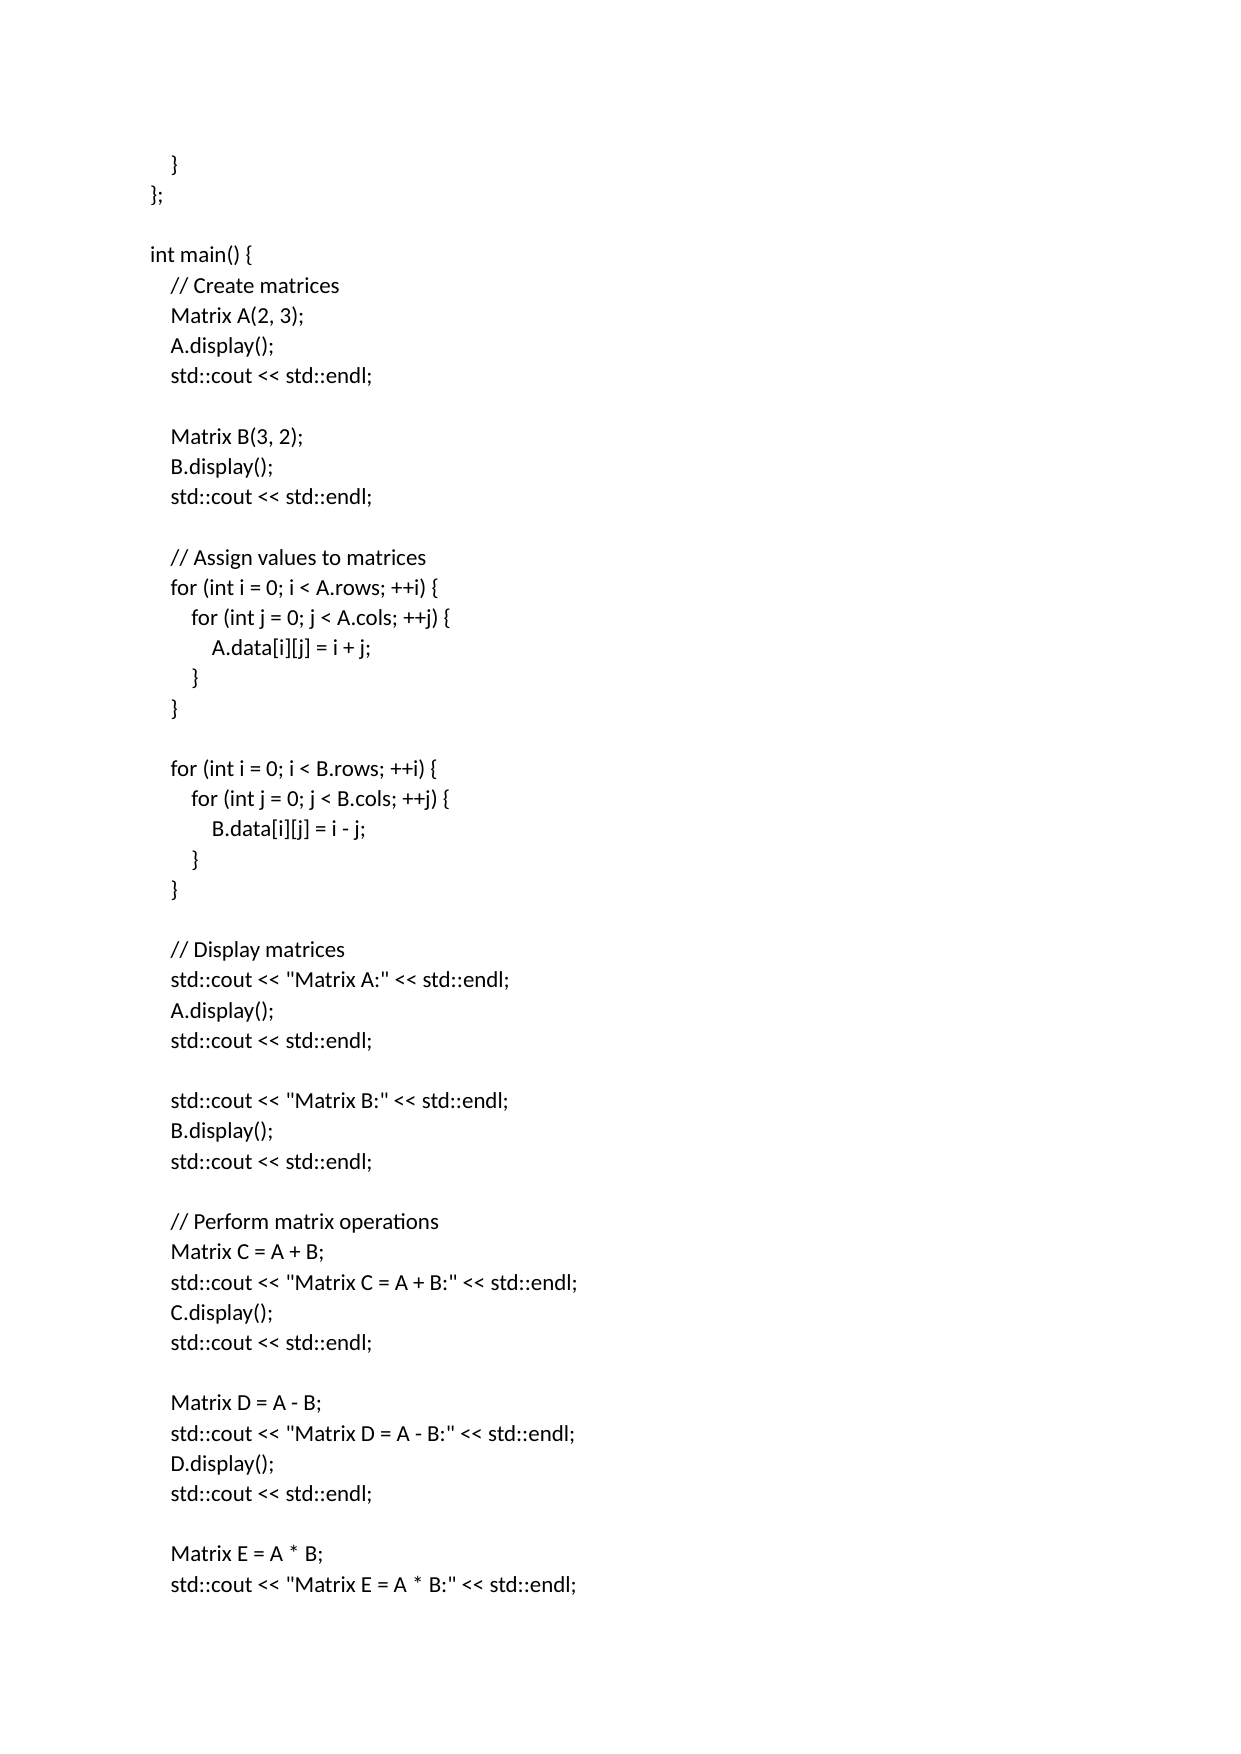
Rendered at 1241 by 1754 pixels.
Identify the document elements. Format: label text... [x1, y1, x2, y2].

text Matrix B(3, 2); [150, 422, 1090, 450]
text A.display(); [150, 331, 1090, 359]
text // Display matrices [150, 935, 1090, 963]
text Matrix D = A - B; [150, 1388, 1090, 1417]
text C.display(); [150, 1298, 1090, 1326]
text // Perform matrix operations [150, 1207, 1090, 1235]
text Matrix E = A * B; [150, 1539, 1090, 1568]
text std::cout << "Matrix D = A - B:" << std::endl; [150, 1419, 1090, 1447]
text std::cout << "Matrix B:" << std::endl; [150, 1086, 1090, 1114]
text B.display(); [150, 452, 1090, 480]
text std::cout << std::endl; [150, 1026, 1090, 1054]
text // Assign values to matrices [150, 543, 1090, 571]
text } [150, 694, 1090, 722]
text std::cout << std::endl; [150, 361, 1090, 389]
text } [150, 875, 1090, 903]
text std::cout << std::endl; [150, 1479, 1090, 1507]
text for (int j = 0; j < B.cols; ++j) { [150, 784, 1090, 812]
text Matrix C = A + B; [150, 1237, 1090, 1266]
text A.data[i][j] = i + j; [150, 633, 1090, 661]
text std::cout << "Matrix A:" << std::endl; [150, 966, 1090, 994]
text A.display(); [150, 996, 1090, 1024]
text std::cout << "Matrix C = A + B:" << std::endl; [150, 1268, 1090, 1296]
text int main() { [150, 241, 1090, 269]
text std::cout << std::endl; [150, 1328, 1090, 1356]
text Matrix A(2, 3); [150, 301, 1090, 329]
text } [150, 845, 1090, 873]
text for (int i = 0; i < B.rows; ++i) { [150, 754, 1090, 782]
text } [150, 663, 1090, 692]
text } [150, 150, 1090, 178]
text for (int i = 0; i < A.rows; ++i) { [150, 573, 1090, 601]
text // Create matrices [150, 271, 1090, 299]
text std::cout << "Matrix E = A * B:" << std::endl; [150, 1570, 1090, 1598]
text std::cout << std::endl; [150, 482, 1090, 510]
text B.data[i][j] = i - j; [150, 814, 1090, 843]
text B.display(); [150, 1117, 1090, 1145]
text }; [150, 180, 1090, 208]
text std::cout << std::endl; [150, 1147, 1090, 1175]
text for (int j = 0; j < A.cols; ++j) { [150, 603, 1090, 631]
text D.display(); [150, 1449, 1090, 1477]
